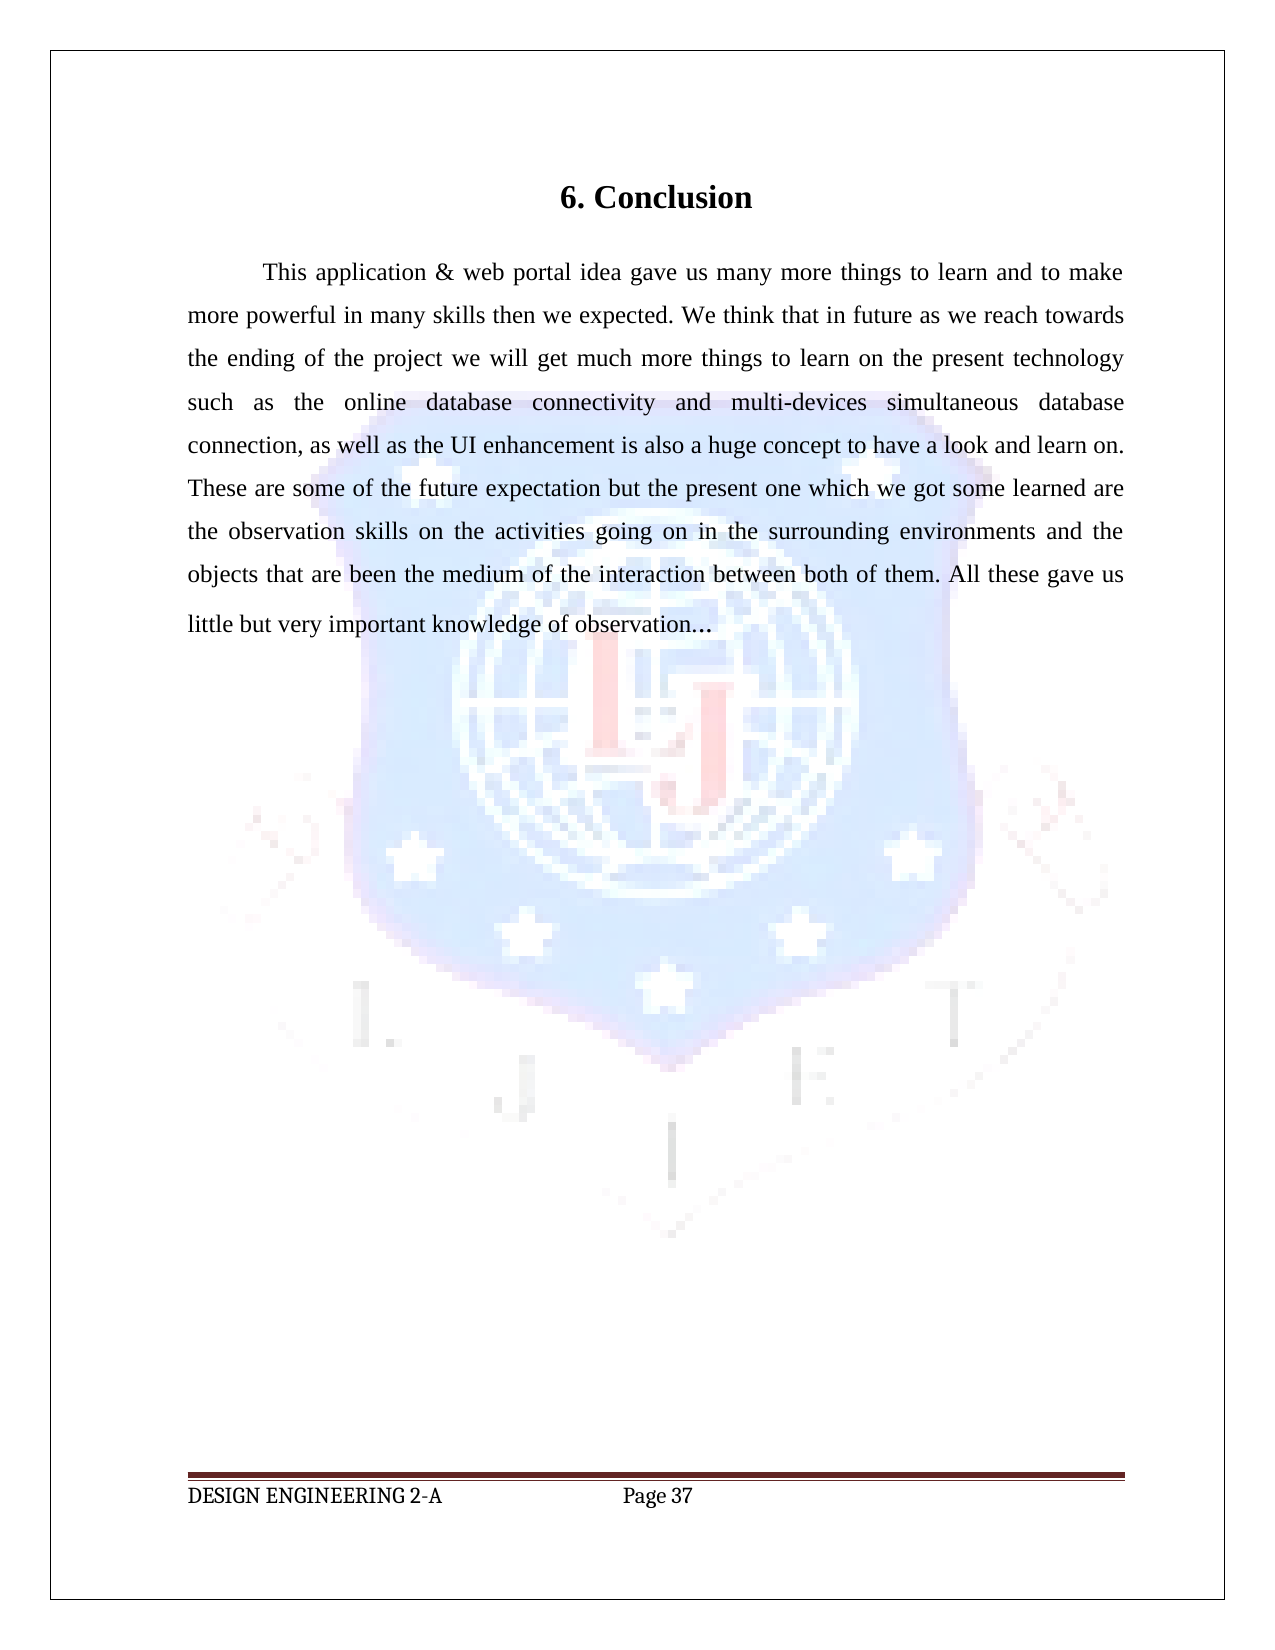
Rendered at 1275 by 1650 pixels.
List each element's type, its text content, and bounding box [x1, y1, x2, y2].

text This application & web portal idea gave us many more things to learn and to make more powerful in many skills then we expected. We think that in future as we reach towards the ending of the project we will get much more things to learn on the present technology such as the online database connectivity and multi-devices simultaneous database connection, as well as the UI enhancement is also a huge concept to have a look and learn on. These are some of the future expectation but the present one which we got some learned are the observation skills on the activities going on in the surrounding environments and the objects that are been the medium of the interaction between both of them. All these gave us little but very important knowledge of observation... [187, 257, 1125, 638]
text 6. Conclusion [187, 183, 1125, 214]
